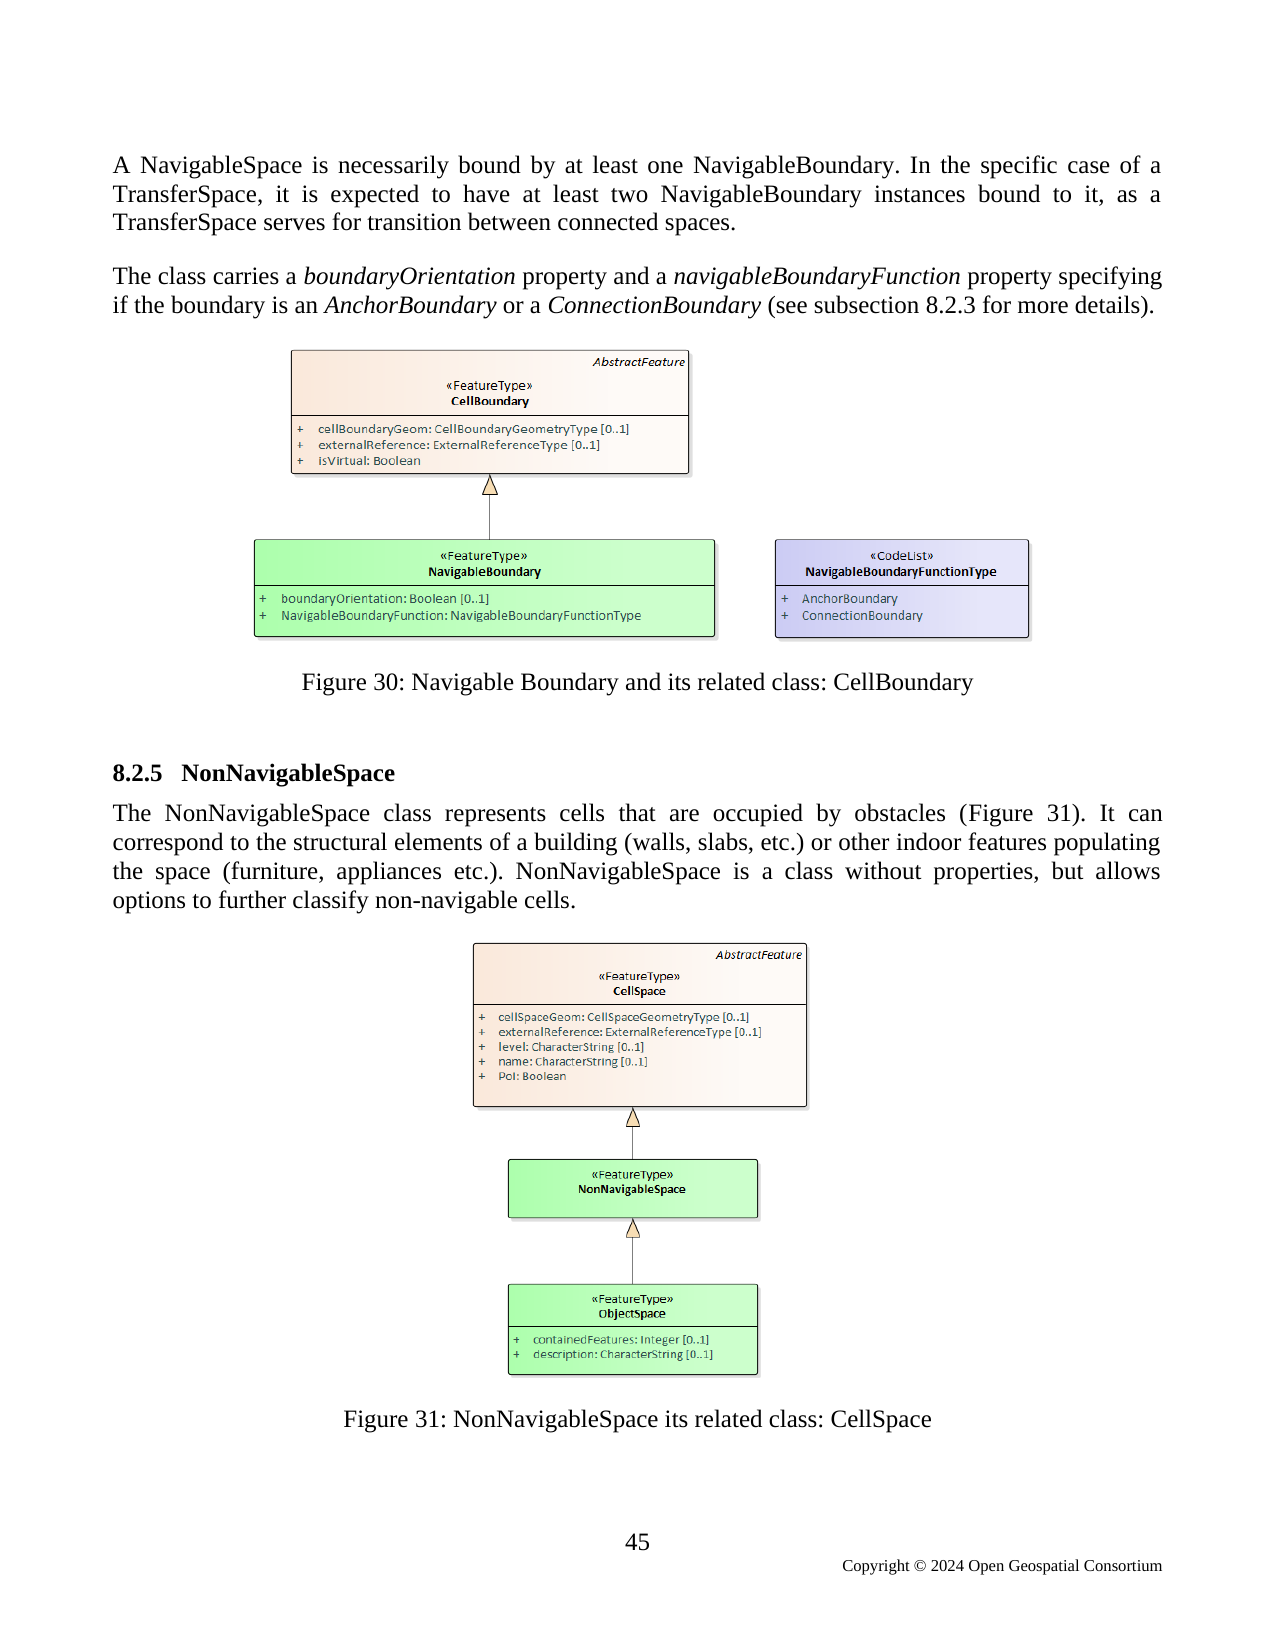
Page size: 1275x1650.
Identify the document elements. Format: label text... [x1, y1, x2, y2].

picture [471, 938, 811, 1379]
text The class carries a boundaryOrientation property and a navigableBoundaryFunction property specifying if the boundary is an AnchorBoundary or a ConnectionBoundary (see subsection 8.5.2 for more details). [112, 261, 1162, 319]
text Figure 30: Navigable Boundary and its related class: CellBoundary [112, 667, 1162, 696]
subtitle NonNavigableSpace [112, 762, 1162, 786]
text The NonNavigableSpace class represents cells that are occupied by obstacles (Figure 31). It can correspond to the structural elements of a building (walls, slabs, etc.) or other indoor features populating the space (furniture, appliances etc.). NonNavigableSpace is a class without properties, but allows options to further classify non-navigable cells. [112, 798, 1162, 913]
picture [248, 343, 1033, 642]
text A NavigableSpace is necessarily bound by at least one NavigableBoundary. In the specific case of a TransferSpace, it is expected to have at least two NavigableBoundary instances bound to it, as a TransferSpace serves for transition between connected spaces. [112, 150, 1162, 236]
text Figure 31: NonNavigableSpace its related class: CellSpace [112, 1404, 1162, 1433]
